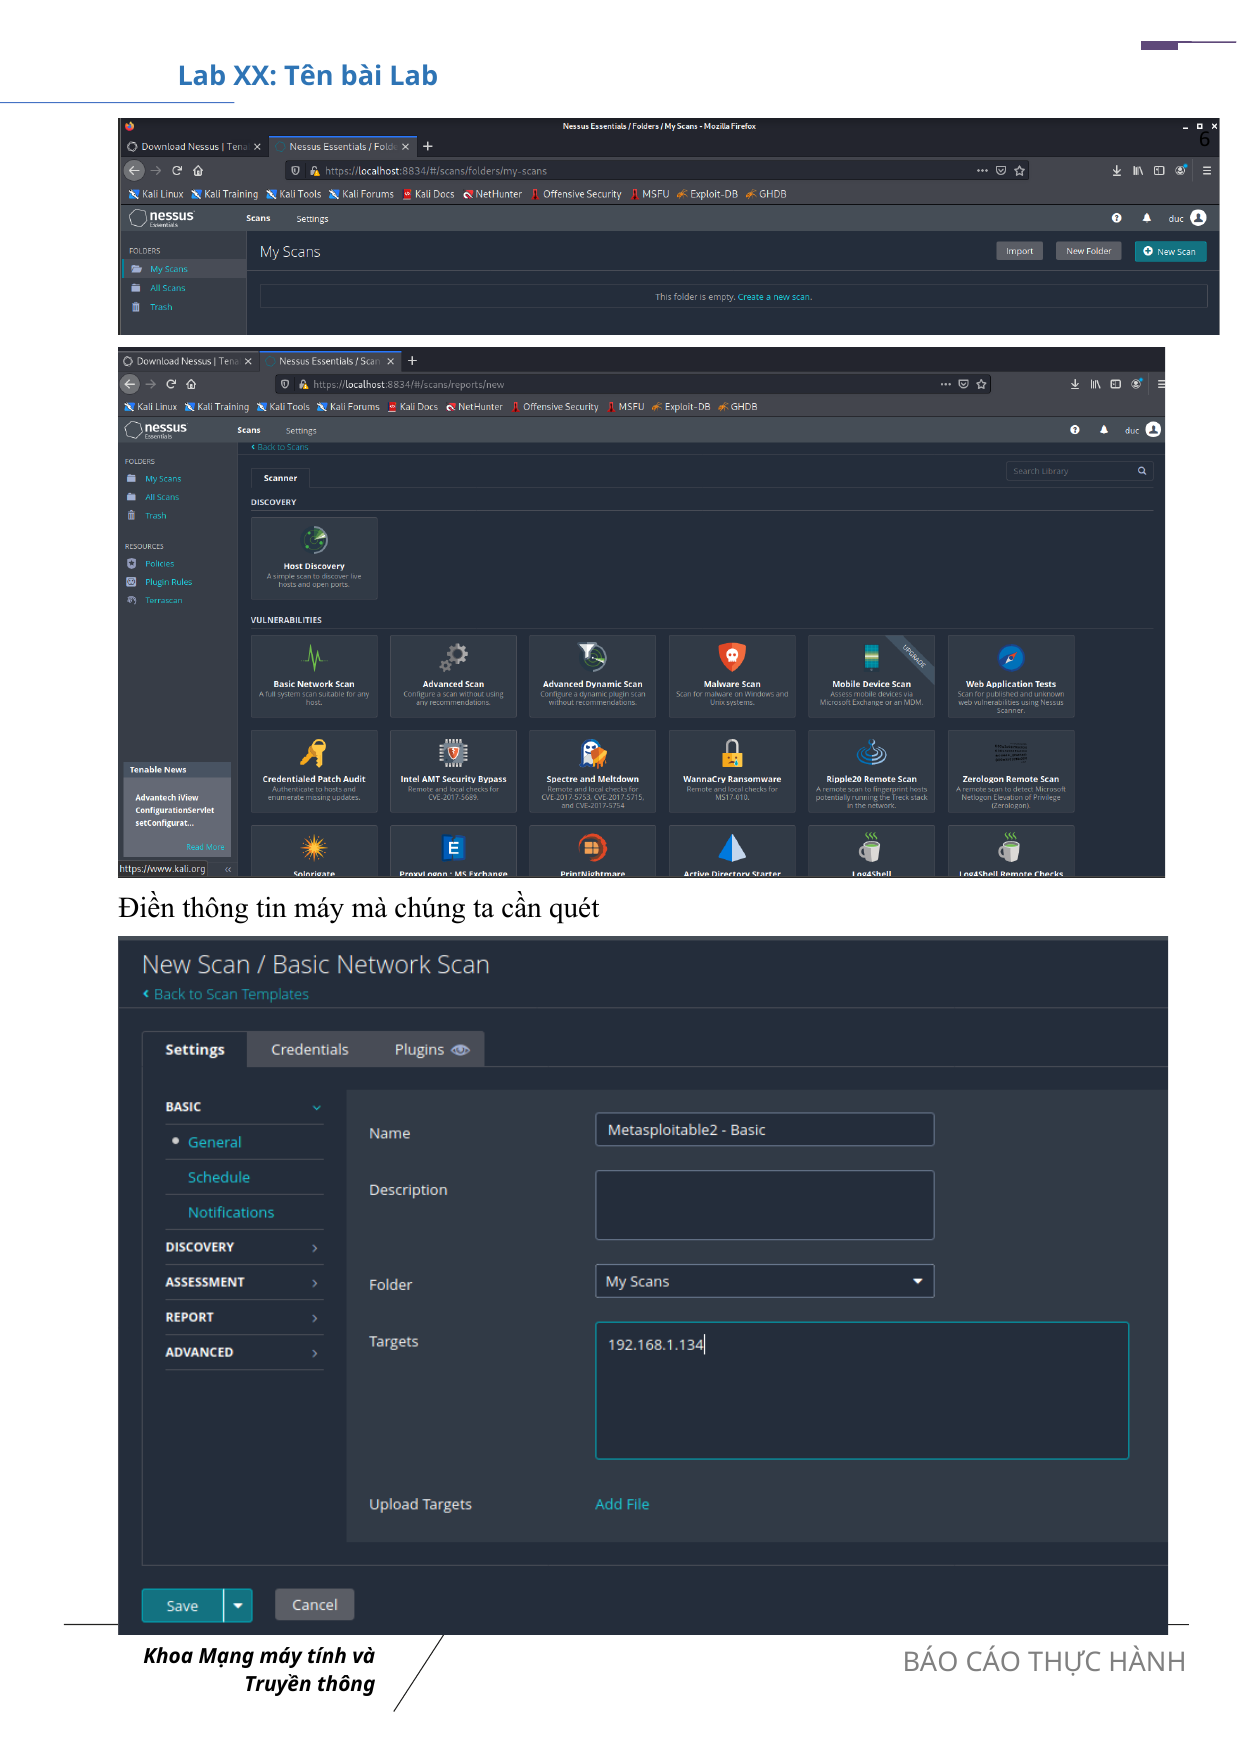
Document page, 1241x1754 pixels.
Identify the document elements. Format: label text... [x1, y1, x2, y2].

text Điền thông tin máy mà chúng ta cần quét [118, 890, 1122, 924]
picture [118, 936, 1169, 1635]
picture [118, 118, 1220, 335]
picture [118, 347, 1166, 878]
